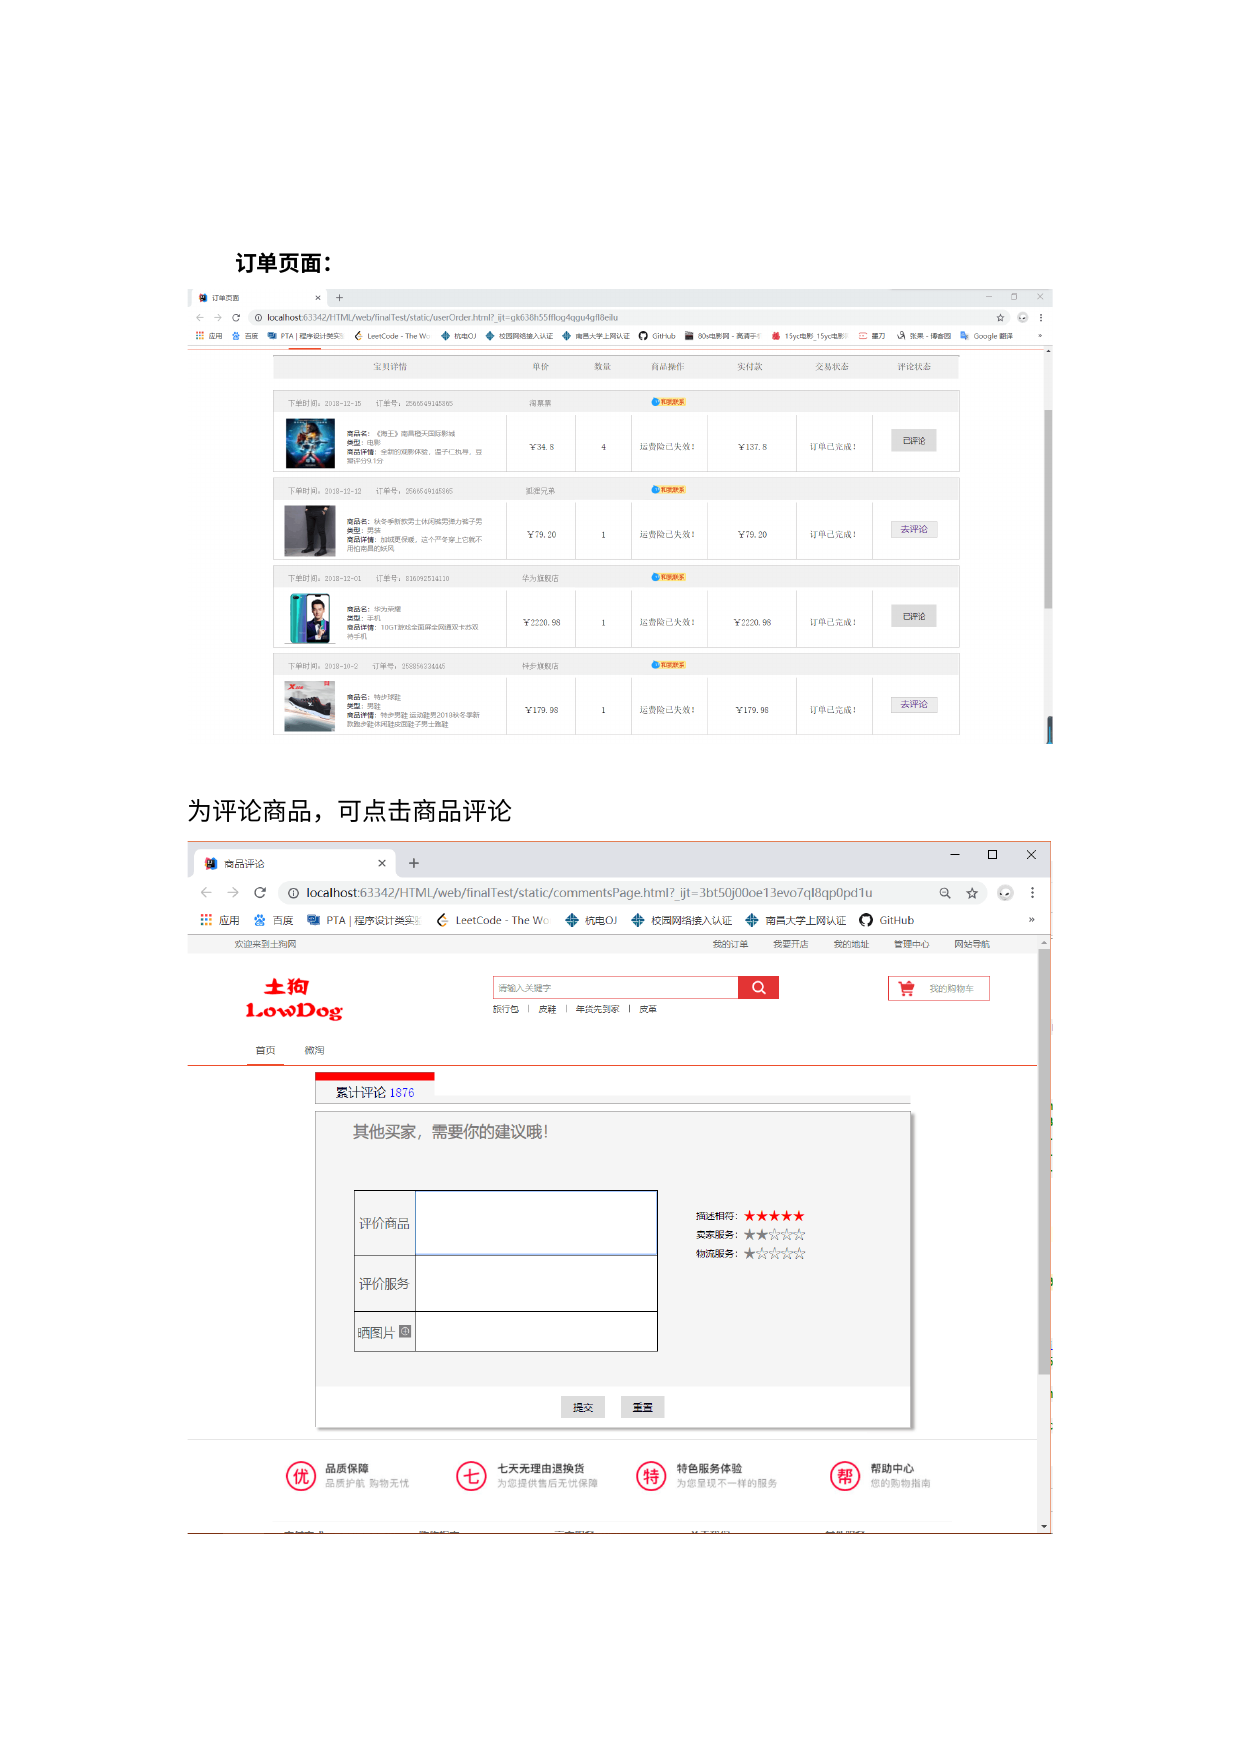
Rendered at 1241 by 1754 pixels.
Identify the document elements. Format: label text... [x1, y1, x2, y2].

picture [187, 289, 1053, 744]
picture [187, 841, 1053, 1534]
text 订单页面： [187, 246, 1053, 278]
text 为评论商品，可点击商品评论 [187, 777, 1053, 841]
